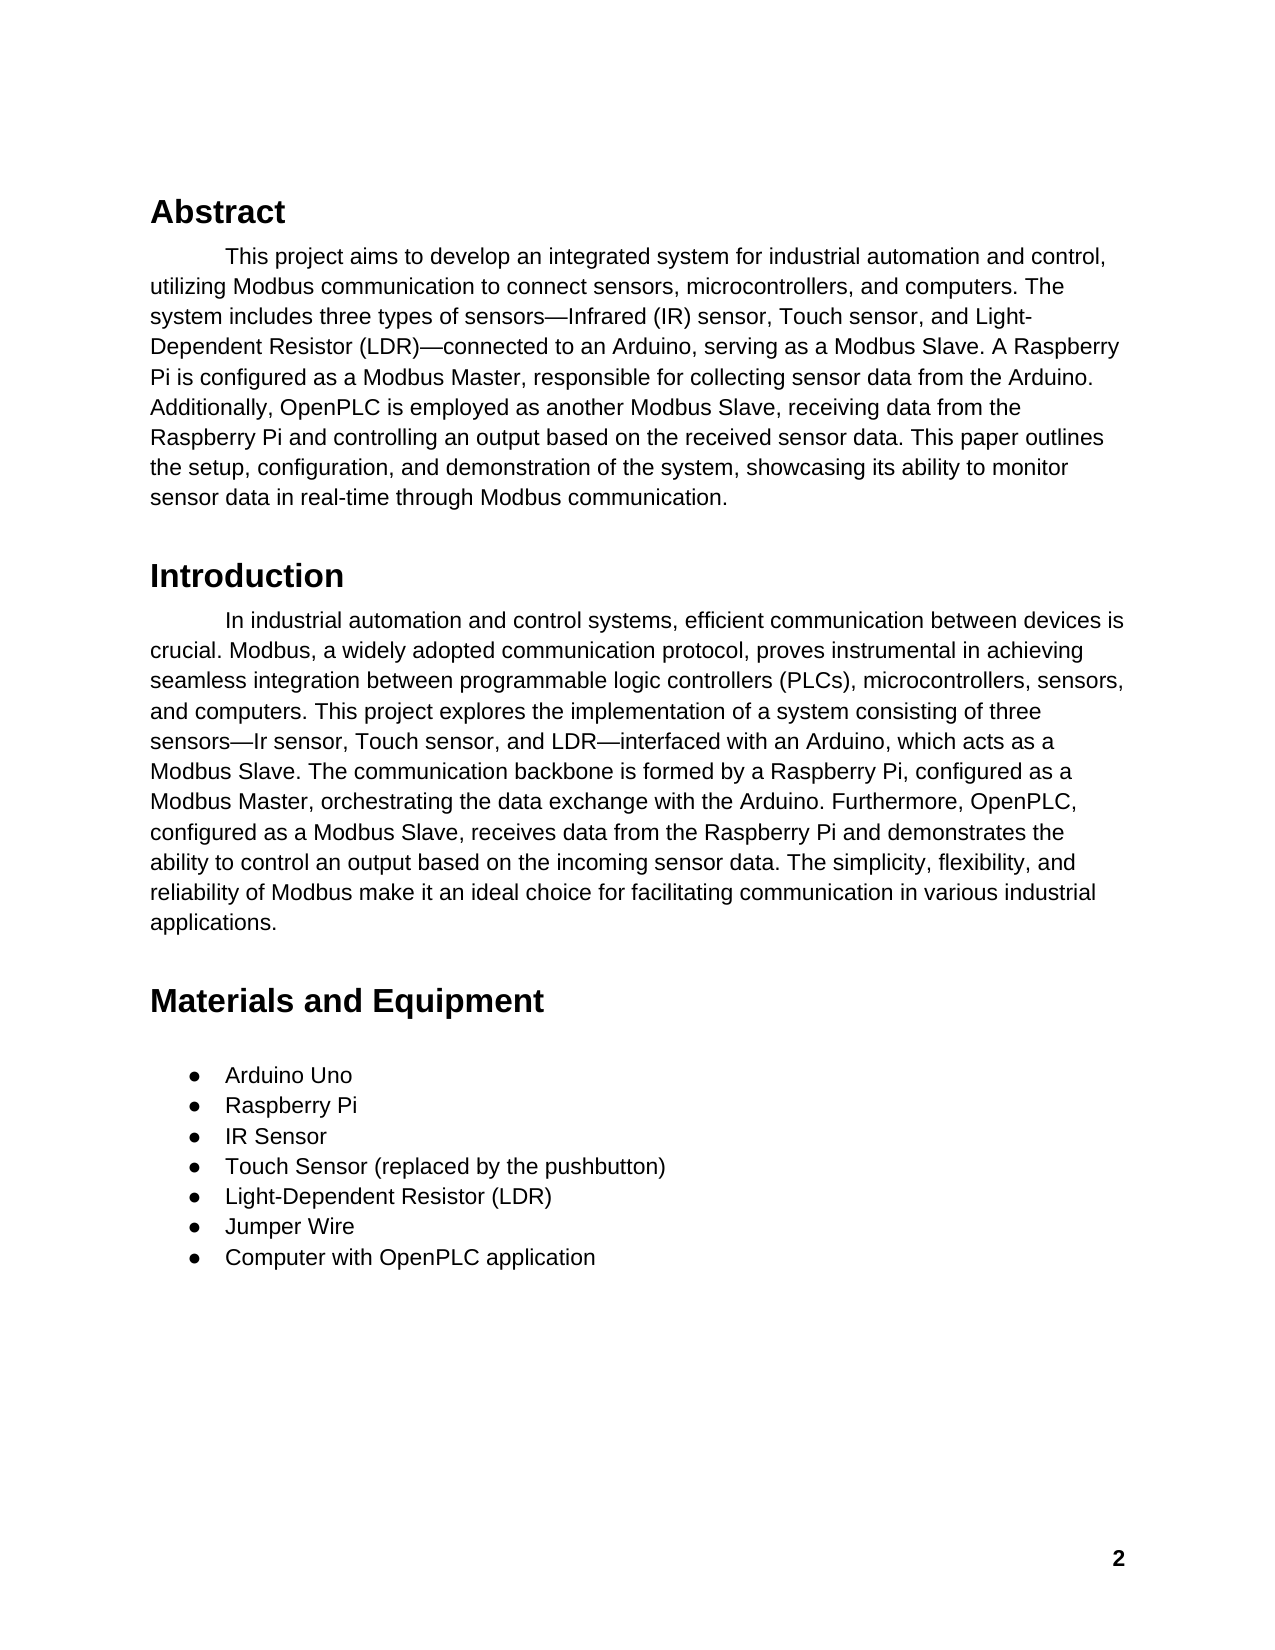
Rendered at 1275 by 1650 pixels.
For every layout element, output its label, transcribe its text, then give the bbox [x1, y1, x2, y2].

list Arduino Uno [187, 1062, 1125, 1088]
list Touch Sensor (replaced by the pushbutton) [187, 1153, 1125, 1179]
subtitle Introduction [150, 556, 1125, 594]
list Raspberry Pi [187, 1092, 1125, 1119]
subtitle Materials and Equipment [150, 981, 1125, 1019]
text This project aims to develop an integrated system for industrial automation and control, utilizing Modbus communication to connect sensors, microcontrollers, and computers. The system includes three types of sensors—Infrared (IR) sensor, Touch sensor, and Light-Dependent Resistor (LDR)—connected to an Arduino, serving as a Modbus Slave. A Raspberry Pi is configured as a Modbus Master, responsible for collecting sensor data from the Arduino. Additionally, OpenPLC is employed as another Modbus Slave, receiving data from the Raspberry Pi and controlling an output based on the received sensor data. This paper outlines the setup, configuration, and demonstration of the system, showcasing its ability to monitor sensor data in real-time through Modbus communication. [150, 243, 1125, 511]
list Computer with OpenPLC application [187, 1243, 1125, 1270]
text In industrial automation and control systems, efficient communication between devices is crucial. Modbus, a widely adopted communication protocol, proves instrumental in achieving seamless integration between programmable logic controllers (PLCs), microcontrollers, sensors, and computers. This project explores the implementation of a system consisting of three sensors—Ir sensor, Touch sensor, and LDR—interfaced with an Arduino, which acts as a Modbus Slave. The communication backbone is formed by a Raspberry Pi, configured as a Modbus Master, orchestrating the data exchange with the Arduino. Furthermore, OpenPLC, configured as a Modbus Slave, receives data from the Raspberry Pi and demonstrates the ability to control an output based on the incoming sensor data. The simplicity, flexibility, and reliability of Modbus make it an ideal choice for facilitating communication in various industrial applications. [150, 607, 1125, 936]
list IR Sensor [187, 1123, 1125, 1149]
list Jumper Wire [187, 1213, 1125, 1239]
list Light-Dependent Resistor (LDR) [187, 1183, 1125, 1209]
subtitle Abstract [150, 192, 1125, 230]
